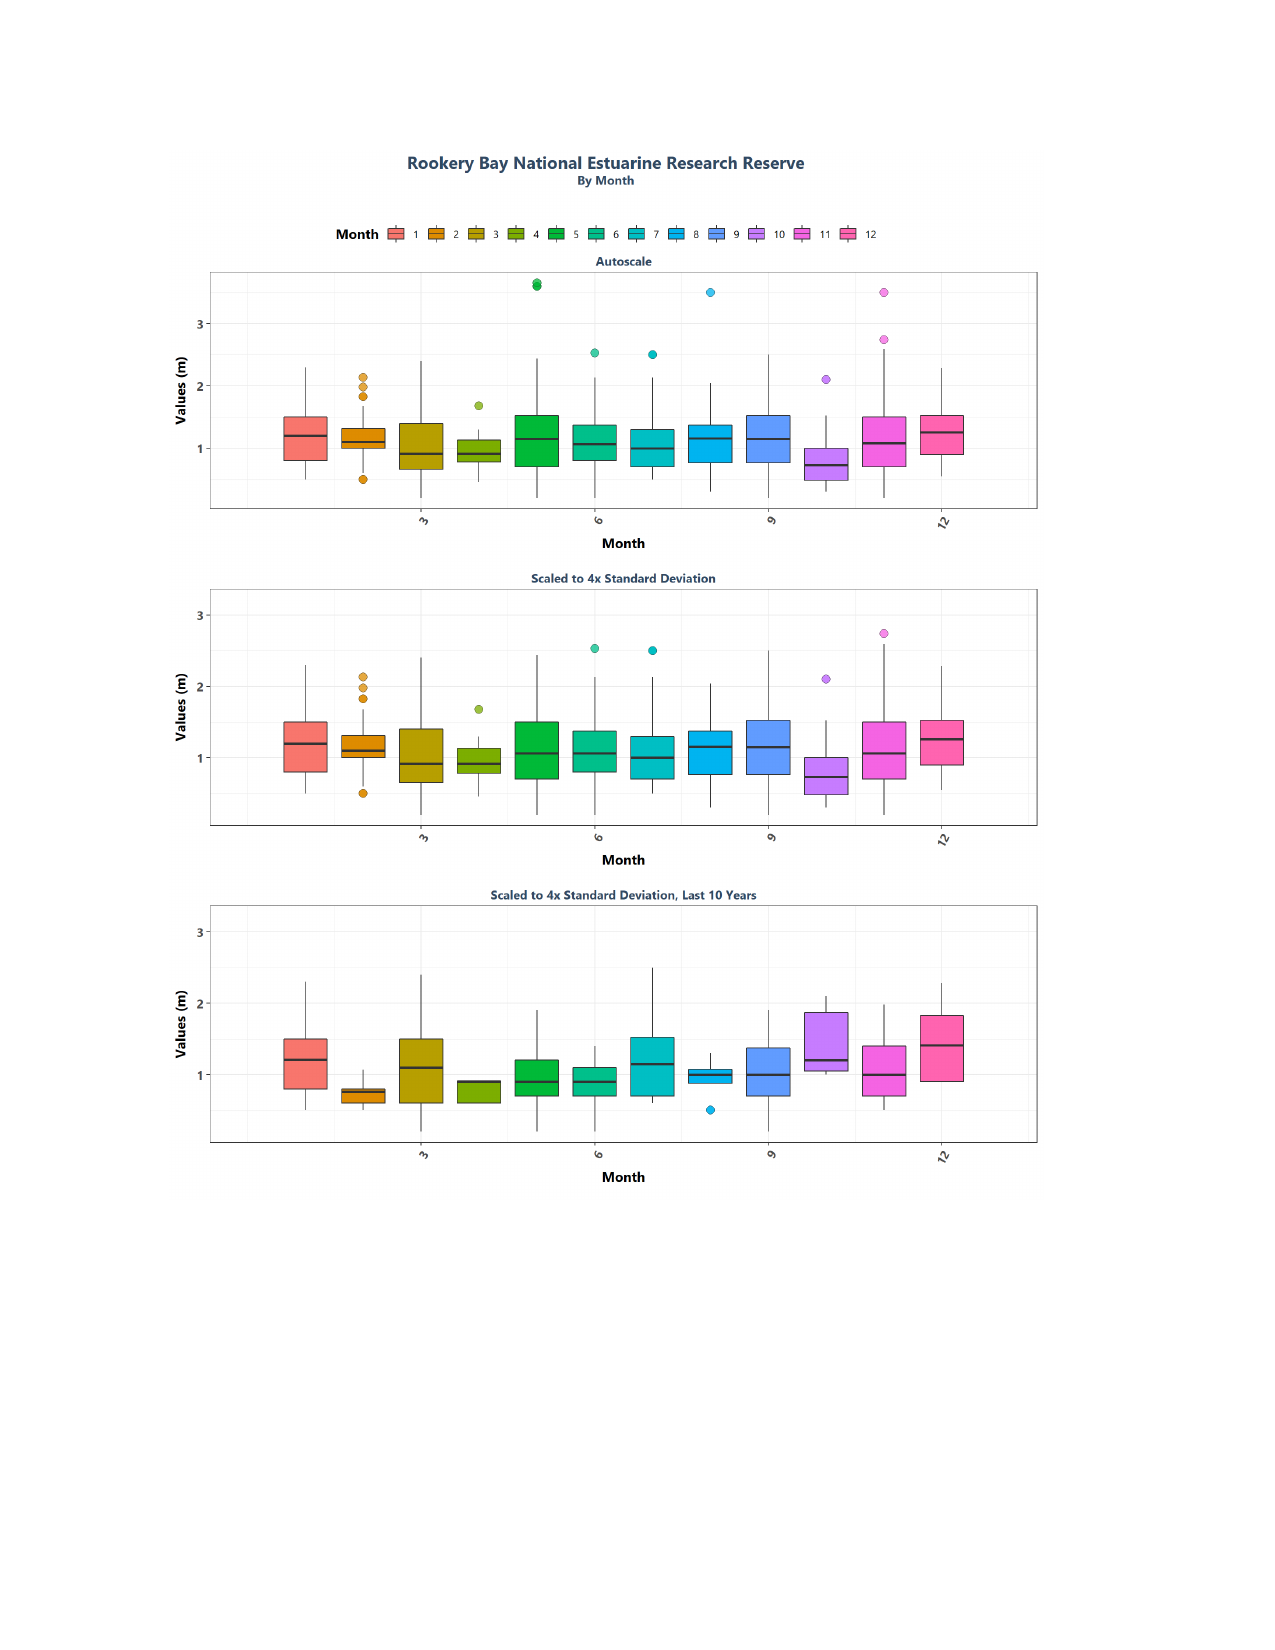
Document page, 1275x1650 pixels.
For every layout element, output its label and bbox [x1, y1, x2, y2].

picture [168, 150, 1044, 1200]
